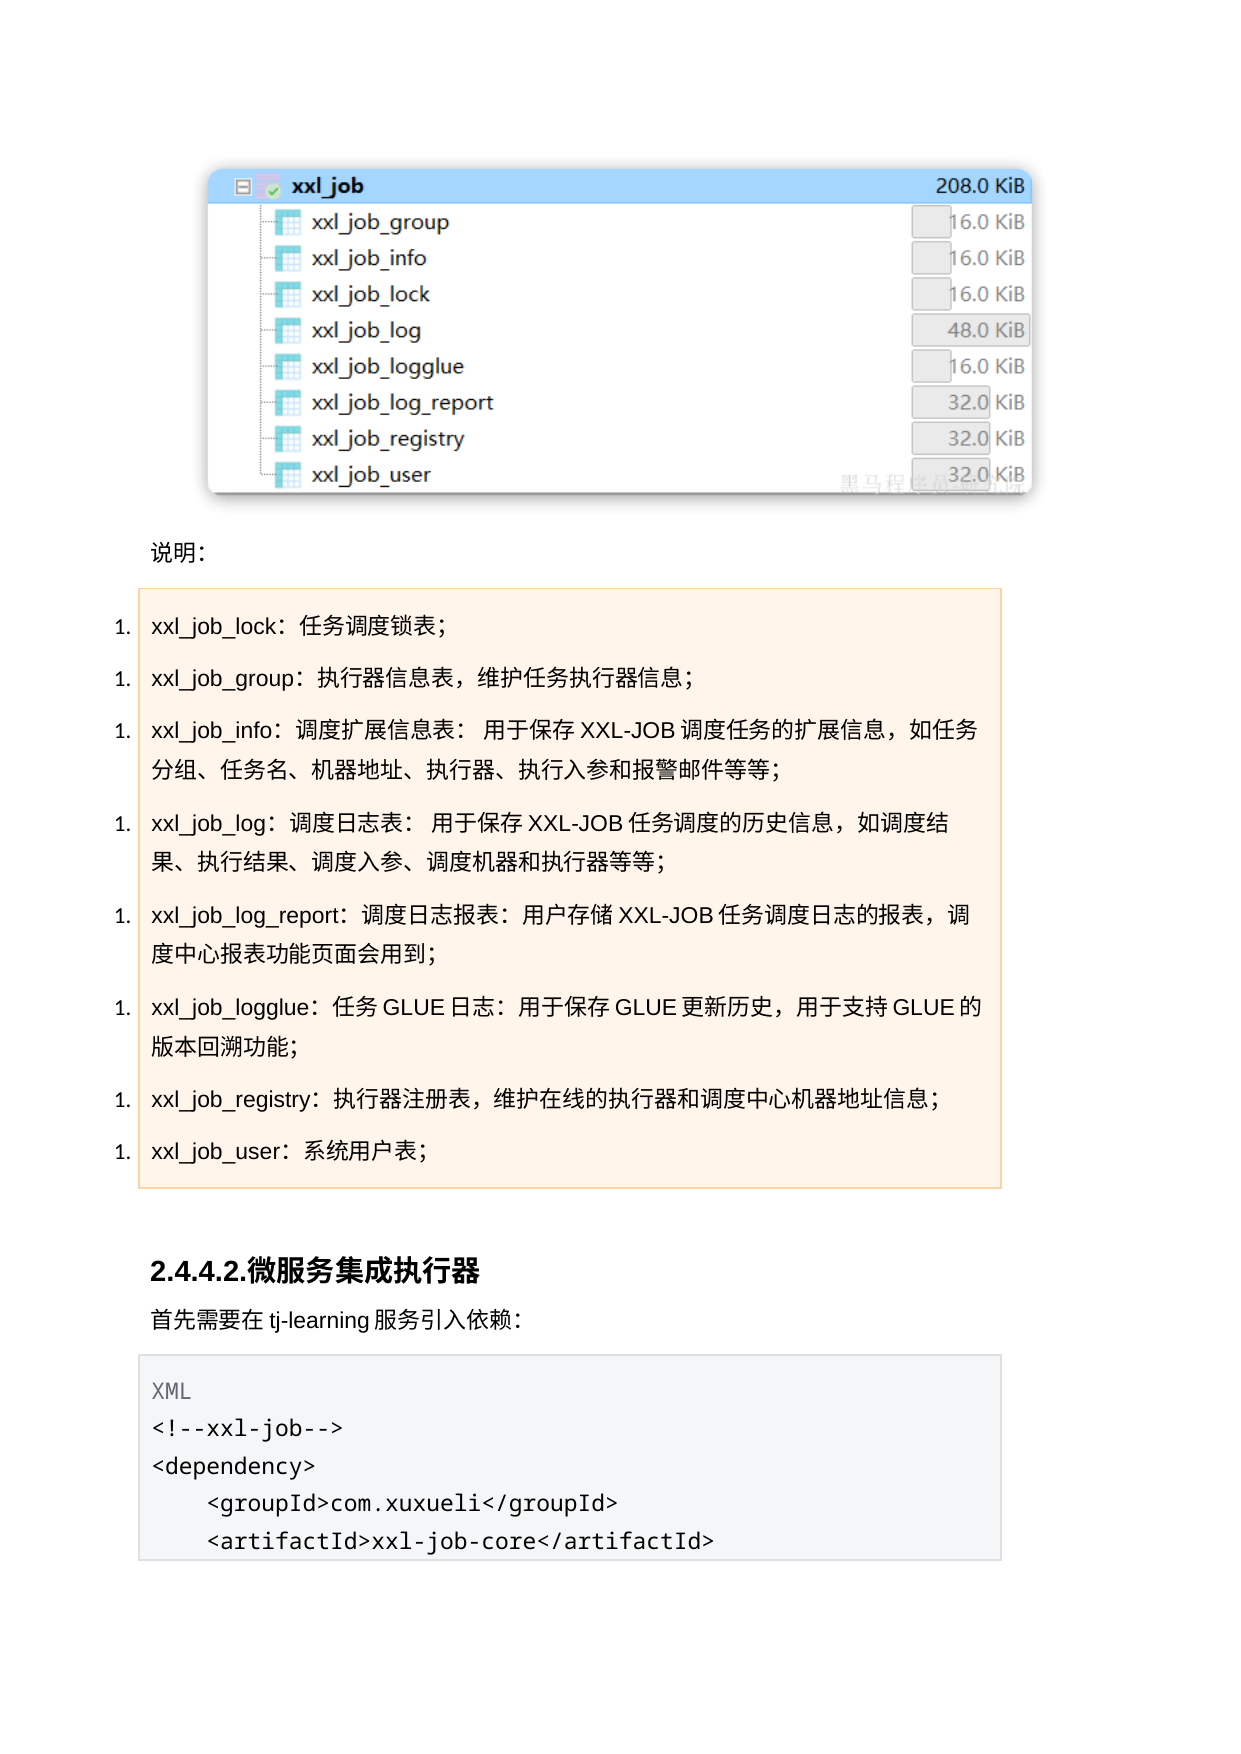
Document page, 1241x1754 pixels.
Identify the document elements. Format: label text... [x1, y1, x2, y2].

text 首先需要在tj-learning服务引入依赖： [150, 1302, 1090, 1335]
table_header xxl_job_lock：任务调度锁表； xxl_job_group：执行器信息表，维护任务执行器信息； xxl_job_info：调度扩展信息表： 用于保存XXL-JOB调度任务的扩展信息，如任务分组、任务名、机器地址、执行器、执行入参和报警邮件等等； xxl_job_log：调度日志表： 用于保存XXL-JOB任务调度的历史信息，如调度结果、执行结果、调度入参、调度机器和执行器等等； xxl_job_log_report：调度日志报表：用户存储XXL-JOB任务调度日志的报表，调度中心报表功能页面会用到； xxl_job_logglue：任务GLUE日志：用于保存GLUE更新历史，用于支持GLUE的版本回溯功能； xxl_job_registry：执行器注册表，维护在线的执行器和调度中心机器地址信息； xxl_job_user：系统用户表； [140, 589, 1000, 1187]
picture [188, 150, 1052, 518]
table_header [140, 1356, 1000, 1559]
text 说明： [150, 535, 1090, 568]
